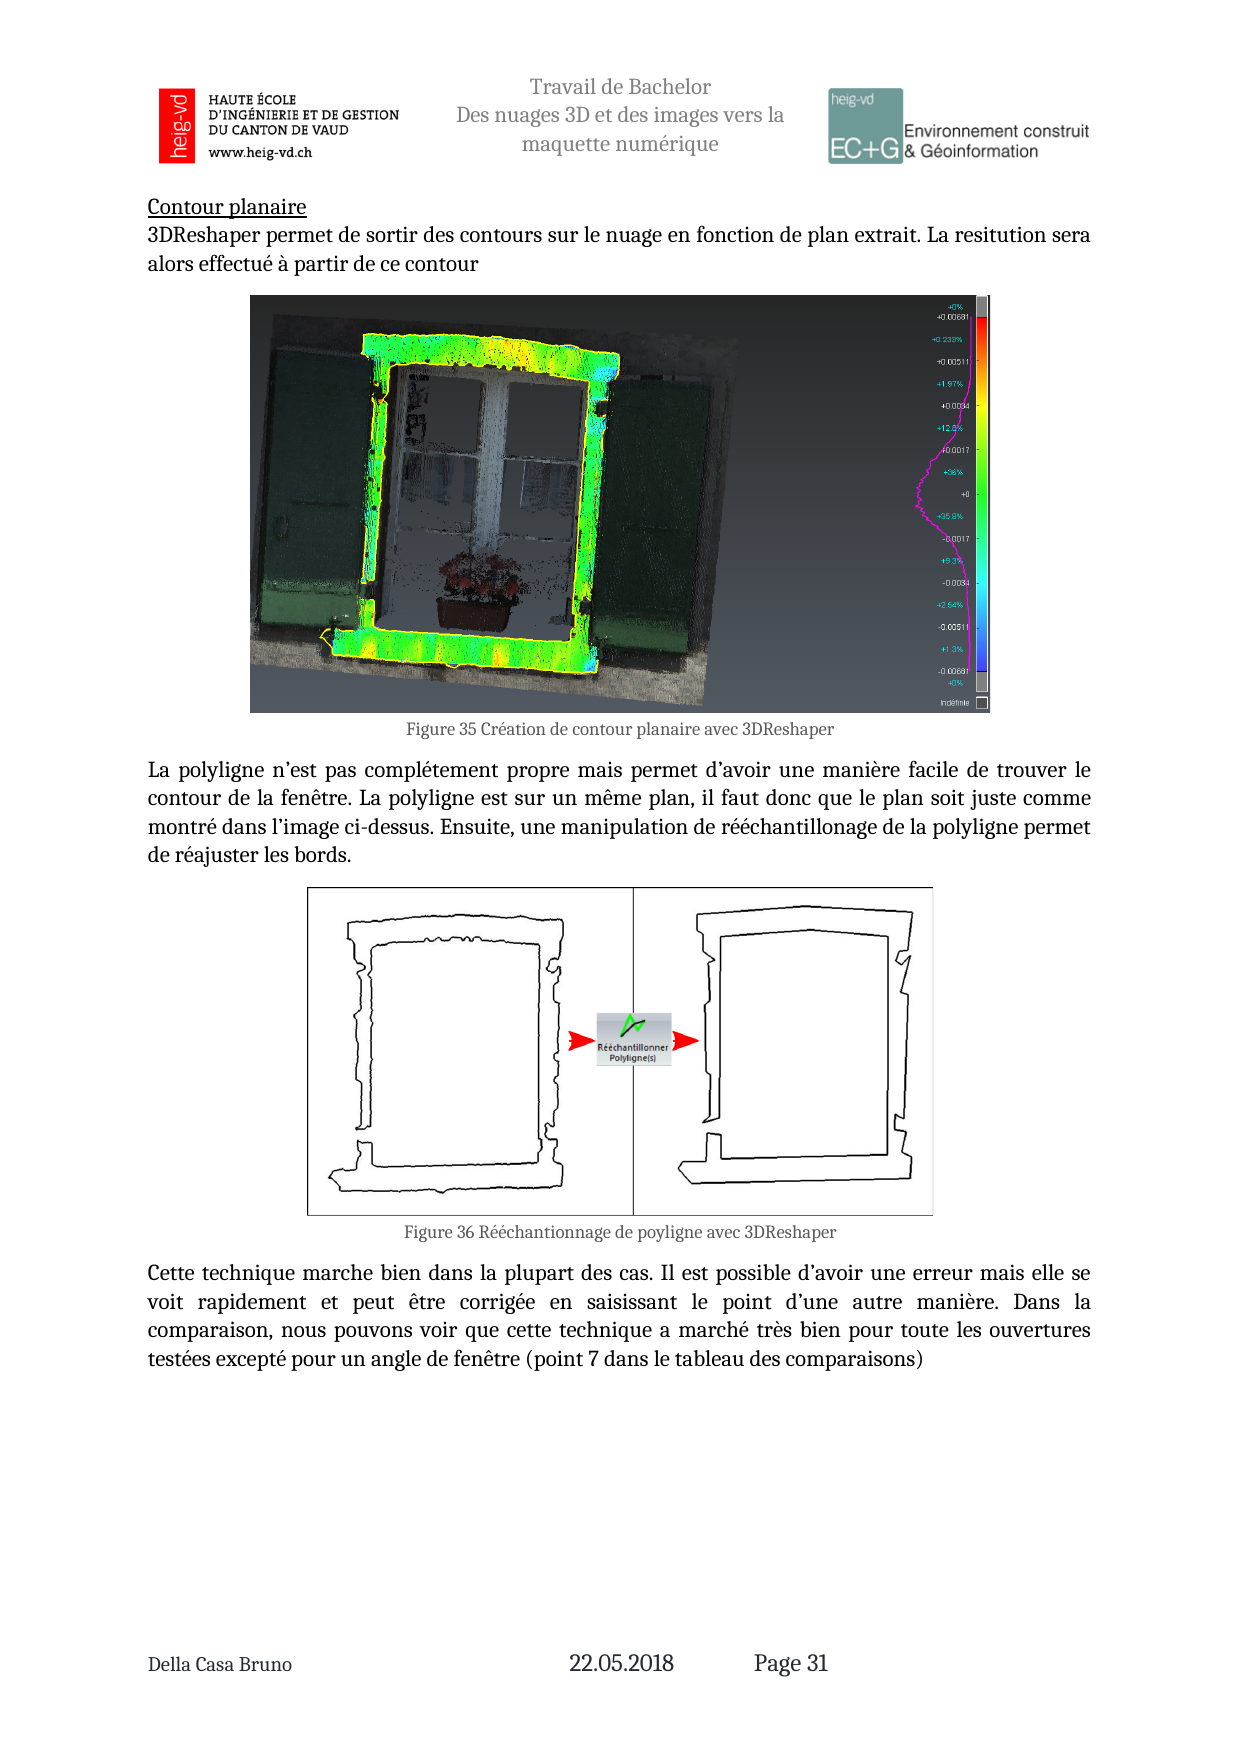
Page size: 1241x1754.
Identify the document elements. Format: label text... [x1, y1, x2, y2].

text 3DReshaper permet de sortir des contours sur le nuage en fonction de plan extrait. La resitution sera alors effectué à partir de ce contour [148, 222, 1093, 277]
text Figure 36 Rééchantionnage de poyligne avec 3DReshaper [148, 1222, 1093, 1243]
picture [250, 295, 991, 713]
text La polyligne n’est pas complétement propre mais permet d’avoir une manière facile de trouver le contour de la fenêtre. La polyligne est sur un même plan, il faut donc que le plan soit juste comme montré dans l’image ci-dessus. Ensuite, une manipulation de rééchantillonage de la polyligne permet de réajuster les bords. [148, 757, 1093, 868]
text Figure 35 Création de contour planaire avec 3DReshaper [148, 718, 1093, 740]
picture [307, 887, 934, 1216]
text Contour planaire [148, 194, 1093, 220]
picture [827, 87, 1093, 165]
picture [147, 87, 410, 165]
text Cette technique marche bien dans la plupart des cas. Il est possible d’avoir une erreur mais elle se voit rapidement et peut être corrigée en saisissant le point d’une autre manière. Dans la comparaison, nous pouvons voir que cette technique a marché très bien pour toute les ouvertures testées excepté pour un angle de fenêtre (point 7 dans le tableau des comparaisons) [148, 1260, 1093, 1372]
